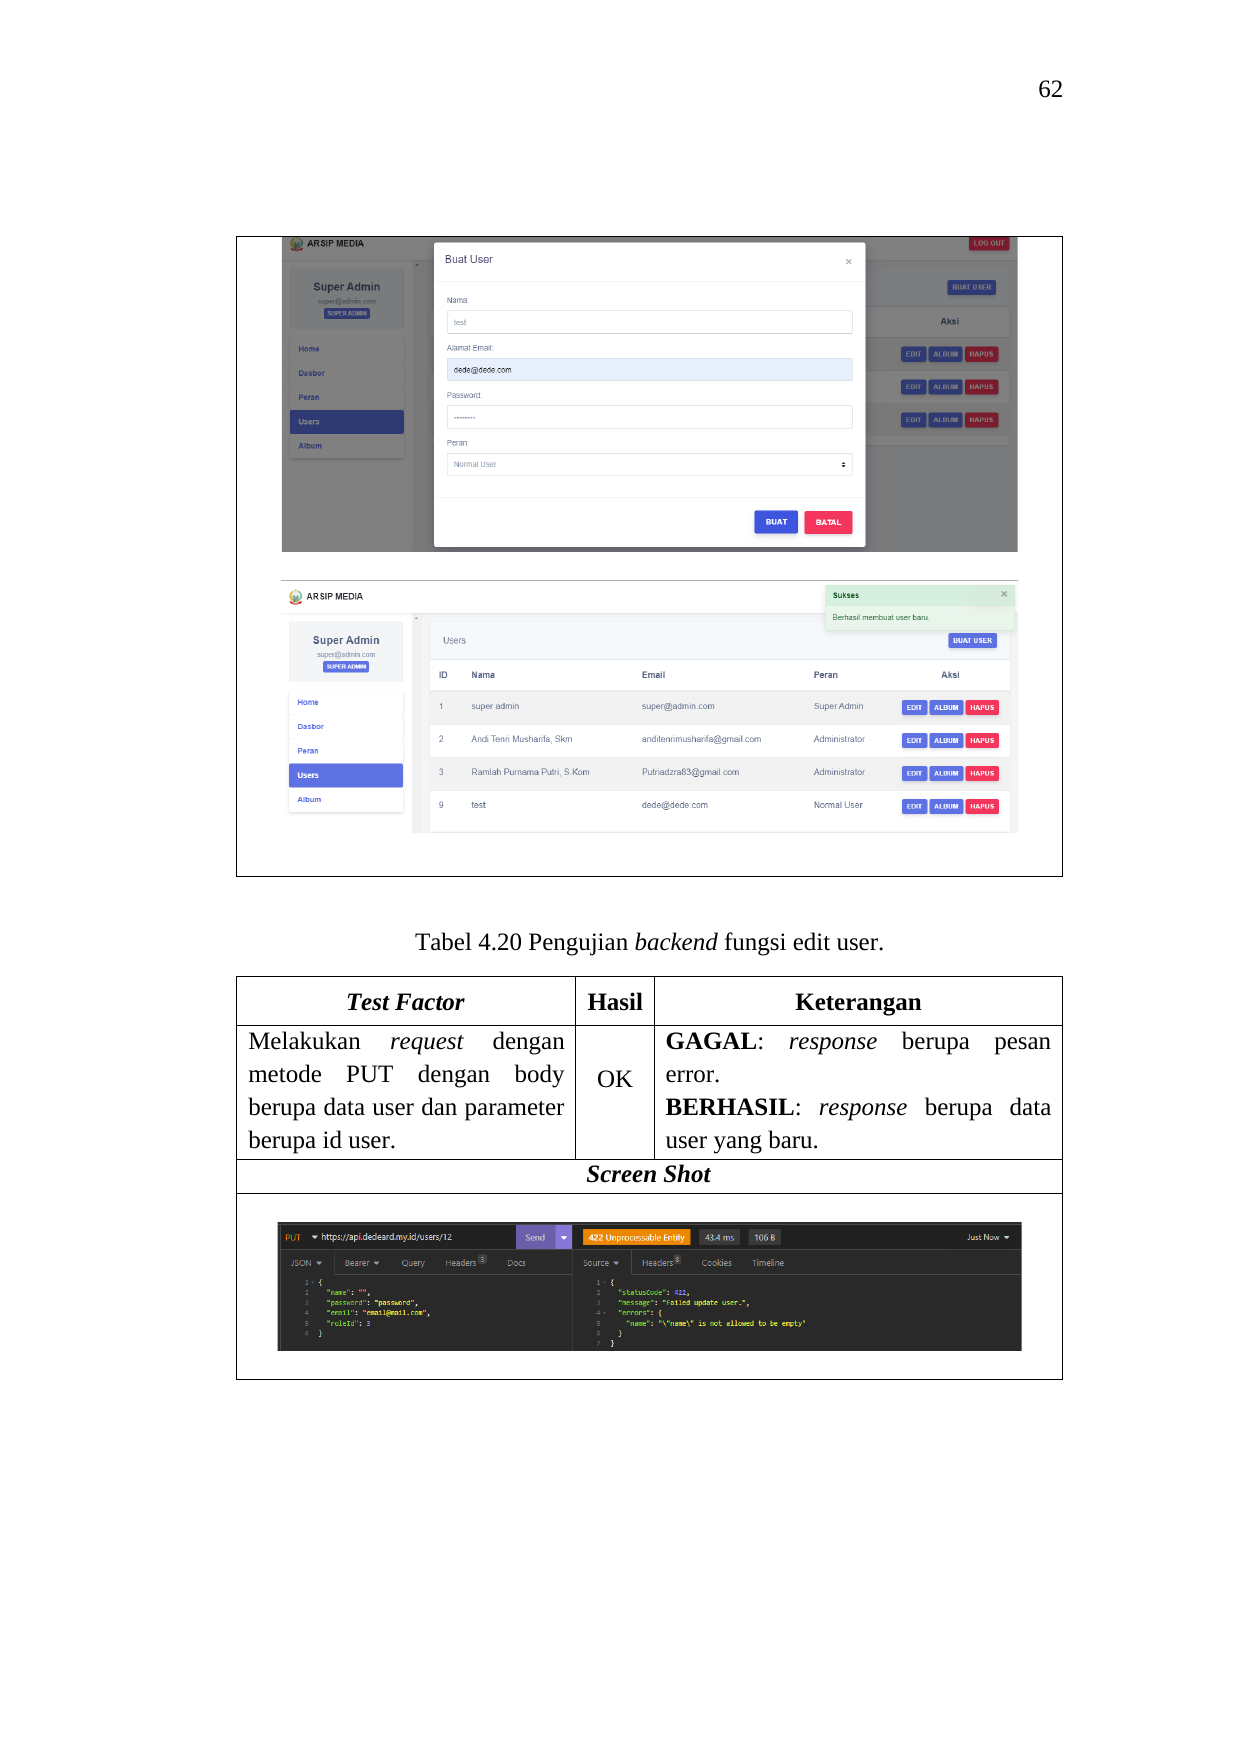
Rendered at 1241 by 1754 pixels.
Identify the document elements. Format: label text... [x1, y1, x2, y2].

table_header Keterangan [655, 977, 1062, 1025]
picture [277, 1222, 1022, 1351]
table_cell [237, 1194, 1062, 1379]
table_cell Screen Shot [237, 1160, 1062, 1192]
table_cell [237, 237, 1062, 876]
table_header Test Factor [237, 977, 575, 1025]
table_cell Melakukan request dengan metode PUT dengan body berupa data user dan parameter berupa id user. [237, 1026, 575, 1158]
picture [281, 237, 1018, 552]
table_header Hasil [576, 977, 654, 1025]
picture [281, 580, 1019, 833]
table_cell GAGAL: response berupa pesan error. BERHASIL: response berupa data user yang baru. [655, 1026, 1062, 1158]
table_cell OK [576, 1026, 654, 1158]
